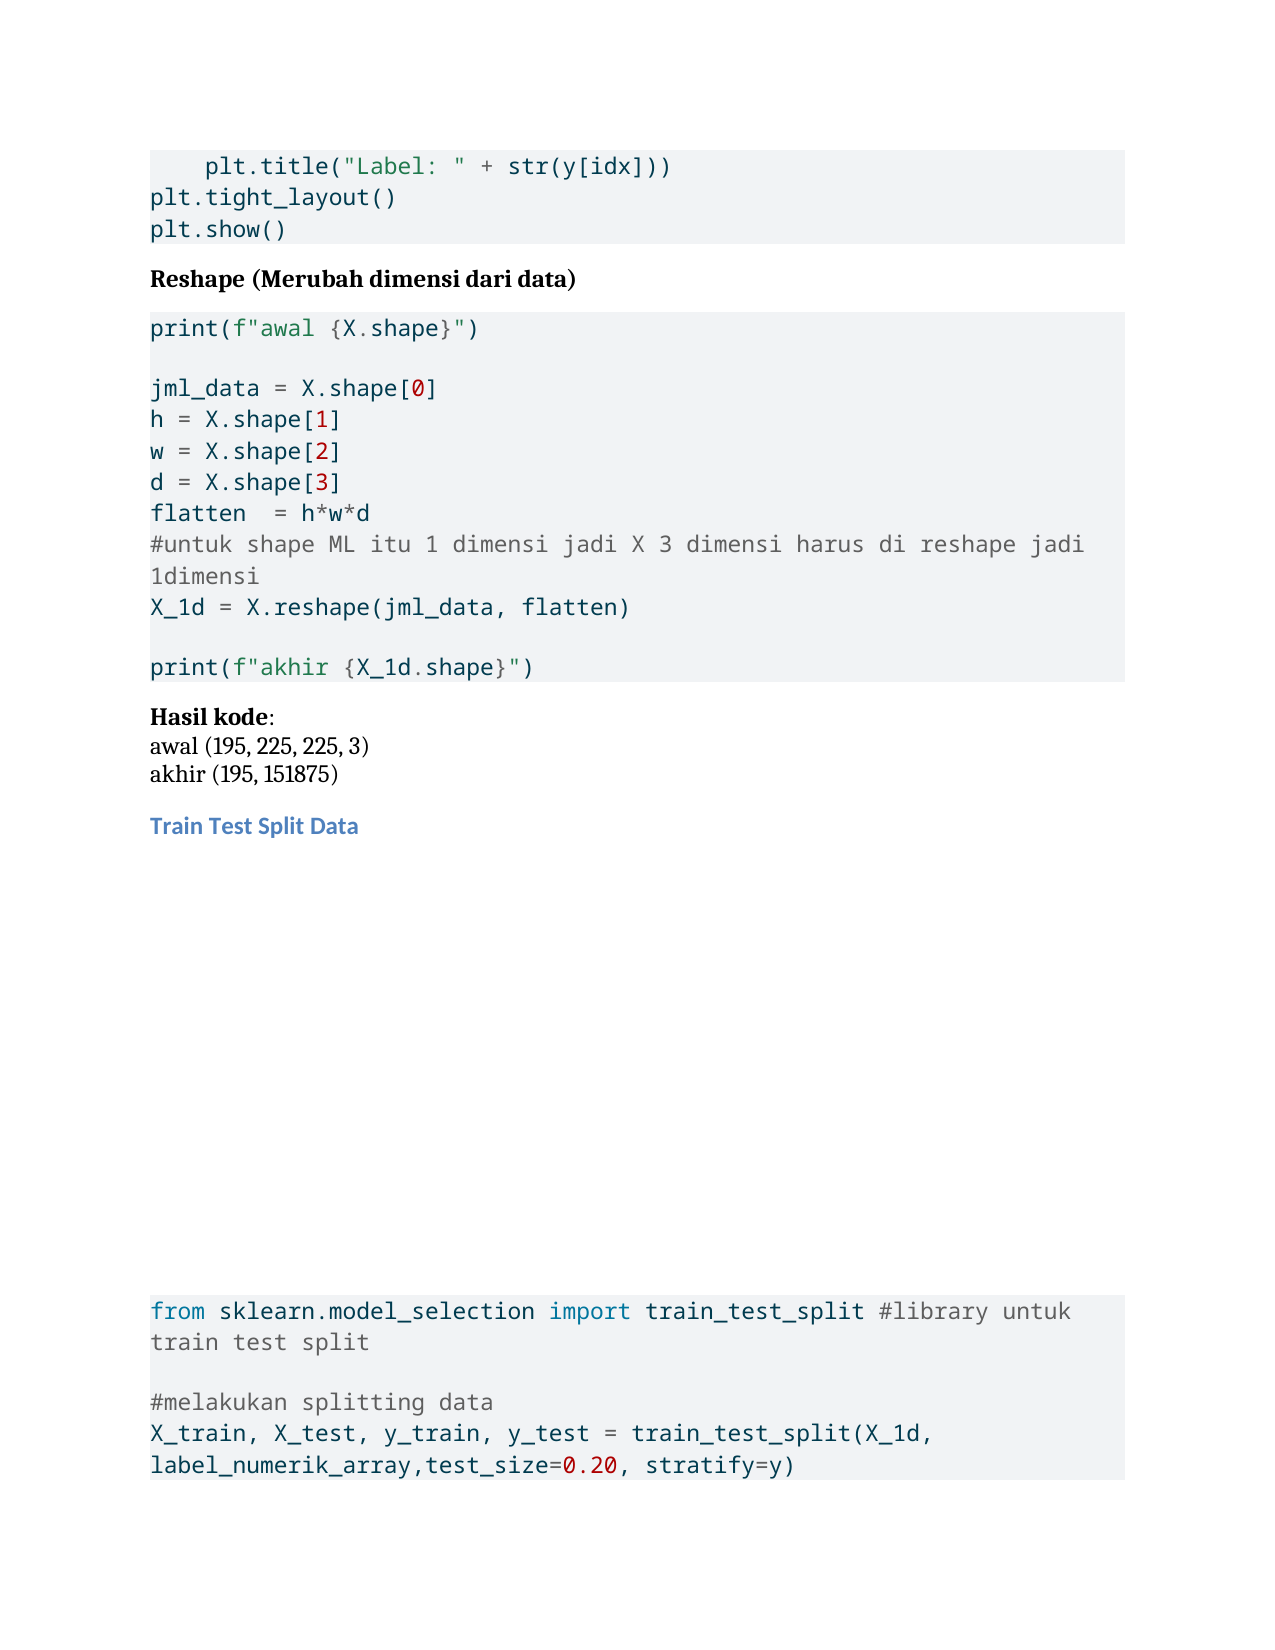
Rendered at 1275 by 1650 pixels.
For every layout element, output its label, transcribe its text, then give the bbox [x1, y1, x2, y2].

subtitle Train Test Split Data [150, 810, 1125, 841]
text print(f"awal {X.shape}") jml_data = X.shape[0] h = X.shape[1] w = X.shape[2] d = X.shape[3] flatten = h*w*d #untuk shape ML itu 1 dimensi jadi X 3 dimensi harus di reshape jadi 1dimensi X_1d = X.reshape(jml_data, flatten) print(f"akhir {X_1d.shape}") [150, 312, 1125, 682]
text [150, 1295, 1125, 1480]
text Reshape (Merubah dimensi dari data) [150, 264, 1125, 293]
text Hasil kode: awal (195, 225, 225, 3) akhir (195, 151875) [150, 703, 1125, 789]
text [150, 150, 1125, 244]
